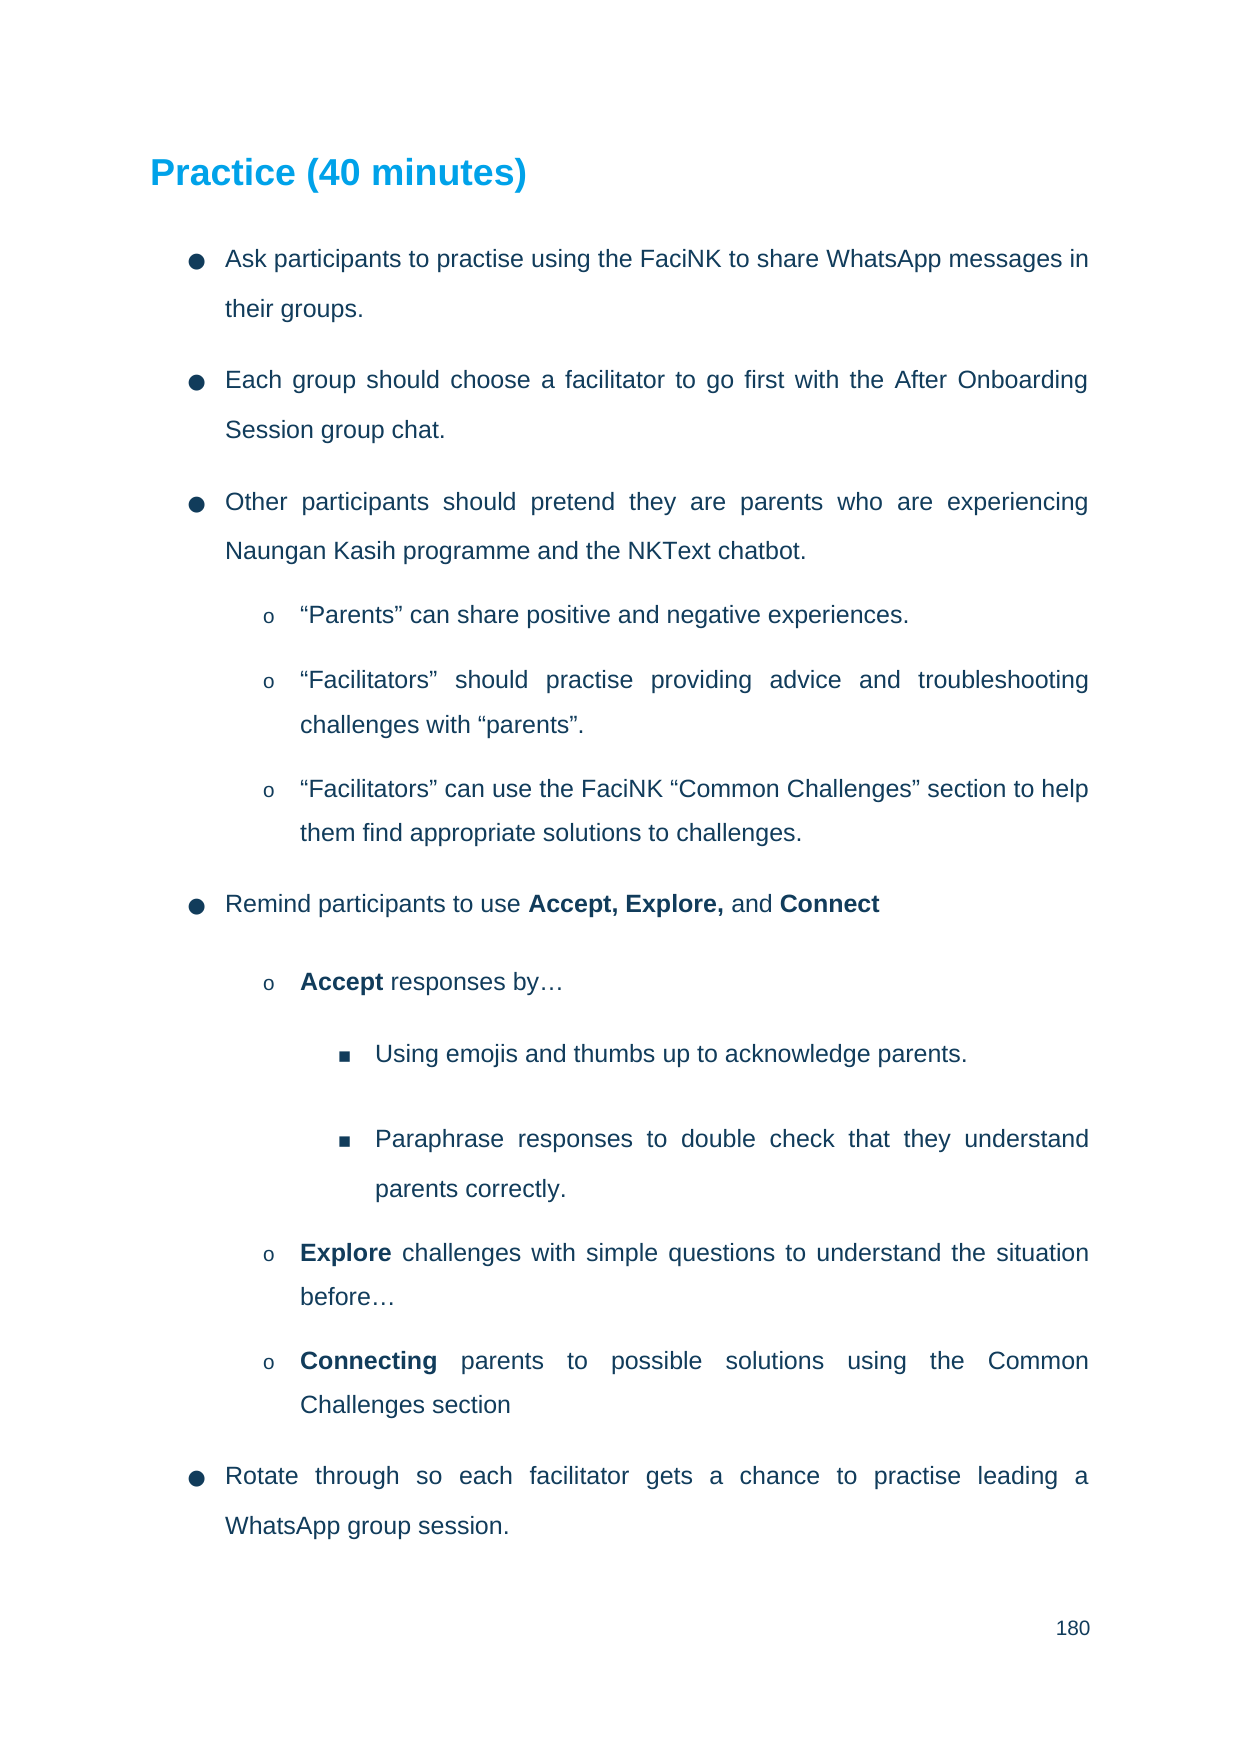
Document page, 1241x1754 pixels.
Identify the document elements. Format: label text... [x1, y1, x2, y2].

list Ask participants to practise using the FaciNK to share WhatsApp messages in their groups. [187, 237, 1090, 323]
list Using emojis and thumbs up to acknowledge parents. [337, 1032, 1090, 1074]
list Rotate through so each facilitator gets a chance to practise leading a WhatsApp group session. [187, 1454, 1090, 1539]
list “Parents” can share positive and negative experiences. [262, 600, 1090, 630]
list Each group should choose a facilitator to go first with the After Onboarding Session group chat. [187, 358, 1090, 444]
list Remind participants to use Accept, Explore, and Connect [187, 882, 1090, 924]
list “Facilitators” can use the FaciNK “Common Challenges” section to help them find appropriate solutions to challenges. [262, 773, 1090, 846]
list Accept responses by… [262, 966, 1090, 996]
list Other participants should pretend they are parents who are experiencing Naungan Kasih programme and the NKText chatbot. [187, 479, 1090, 565]
subtitle Practice (40 minutes) [150, 150, 1090, 193]
list Explore challenges with simple questions to understand the situation before… [262, 1238, 1090, 1311]
list Paraphrase responses to double check that they understand parents correctly. [337, 1117, 1090, 1202]
list “Facilitators” should practise providing advice and troubleshooting challenges with “parents”. [262, 666, 1090, 738]
list Connecting parents to possible solutions using the Common Challenges section [262, 1346, 1090, 1418]
